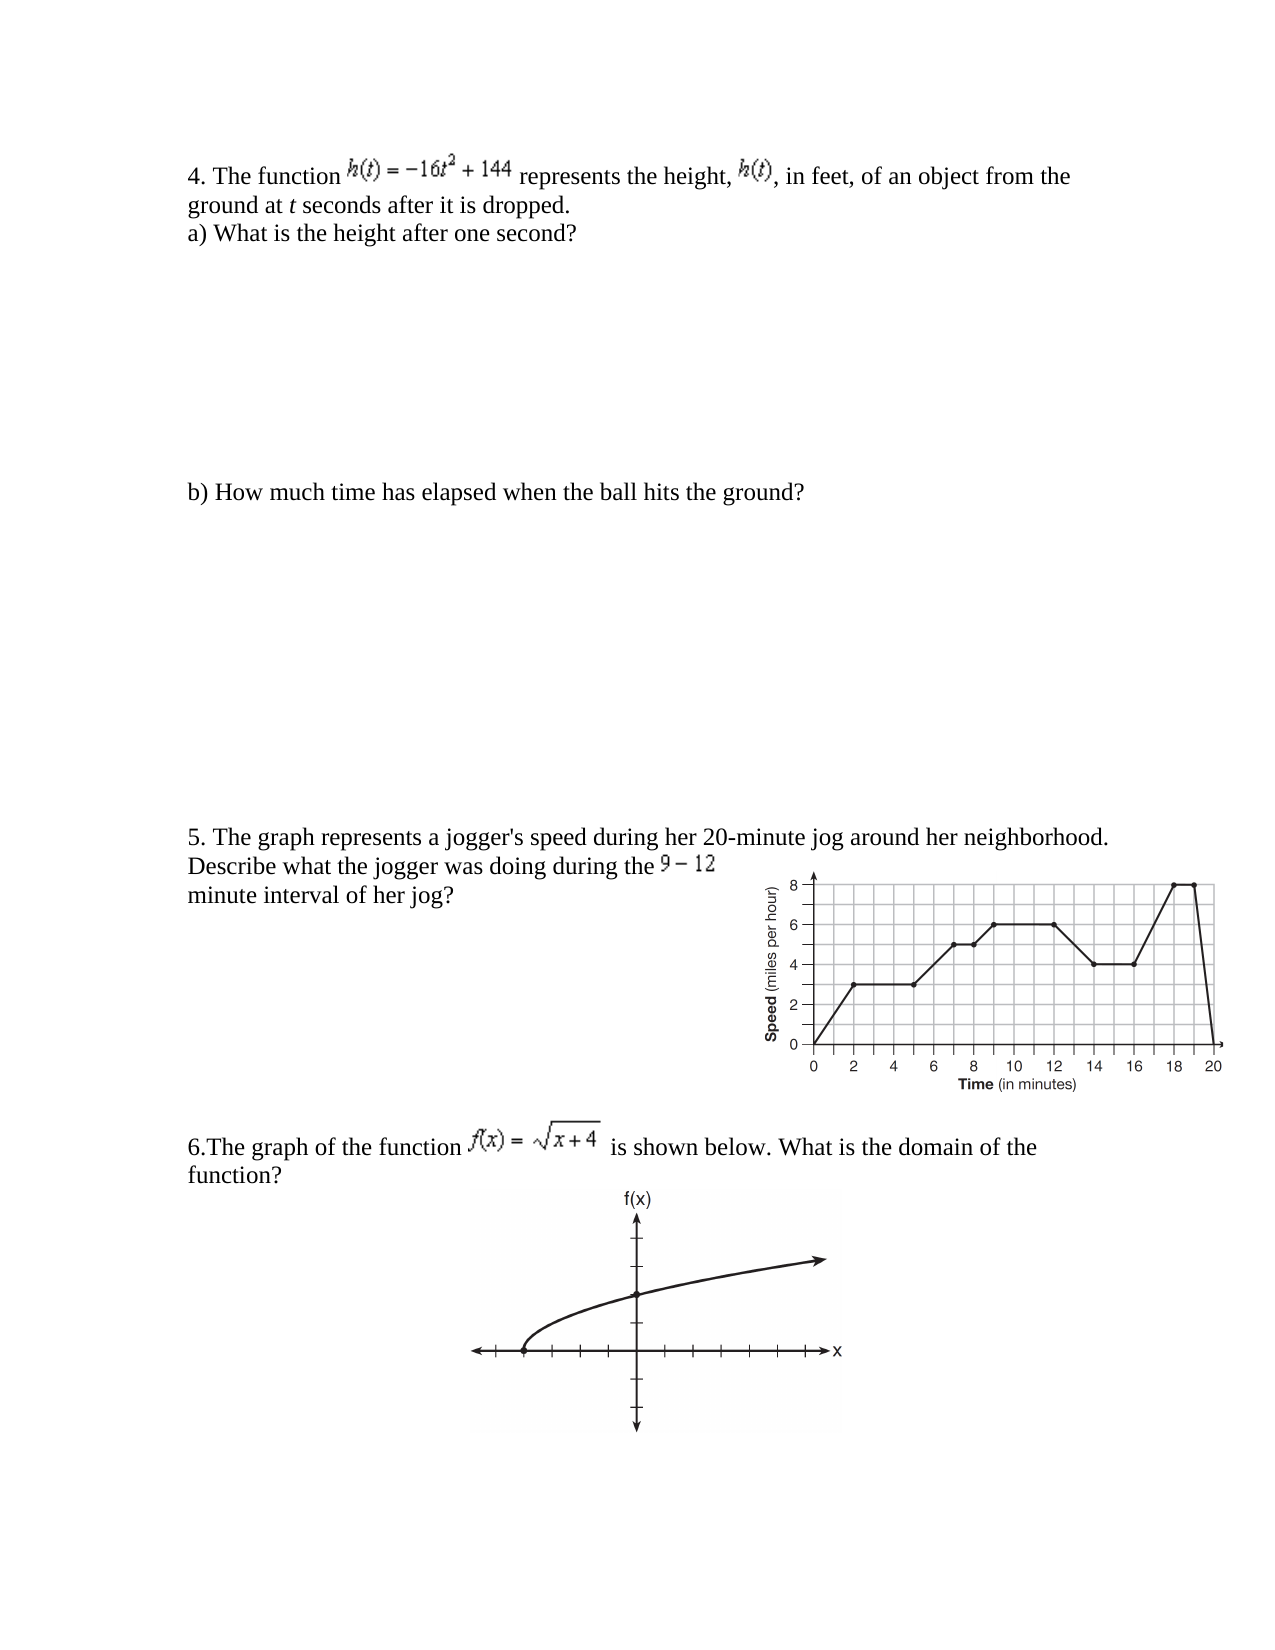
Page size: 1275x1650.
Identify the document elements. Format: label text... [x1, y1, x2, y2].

text 5. The graph represents a jogger's speed during her 20-minute jog around her neighborhood. Describe what the jogger was doing during the minute interval of her jog? [187, 822, 1125, 909]
text 4. The function represents the height, , in feet, of an object from the ground at t seconds after it is dropped. [187, 150, 1125, 218]
picture [764, 871, 1223, 1093]
picture [738, 156, 773, 185]
picture [468, 1119, 604, 1155]
text 6.The graph of the function is shown below. What is the domain of the function? [187, 1119, 1125, 1189]
text a) What is the height after one second? [187, 218, 1125, 247]
picture [661, 851, 716, 875]
picture [470, 1189, 843, 1433]
picture [347, 150, 513, 185]
text b) How much time has elapsed when the ball hits the ground? [187, 477, 1125, 506]
